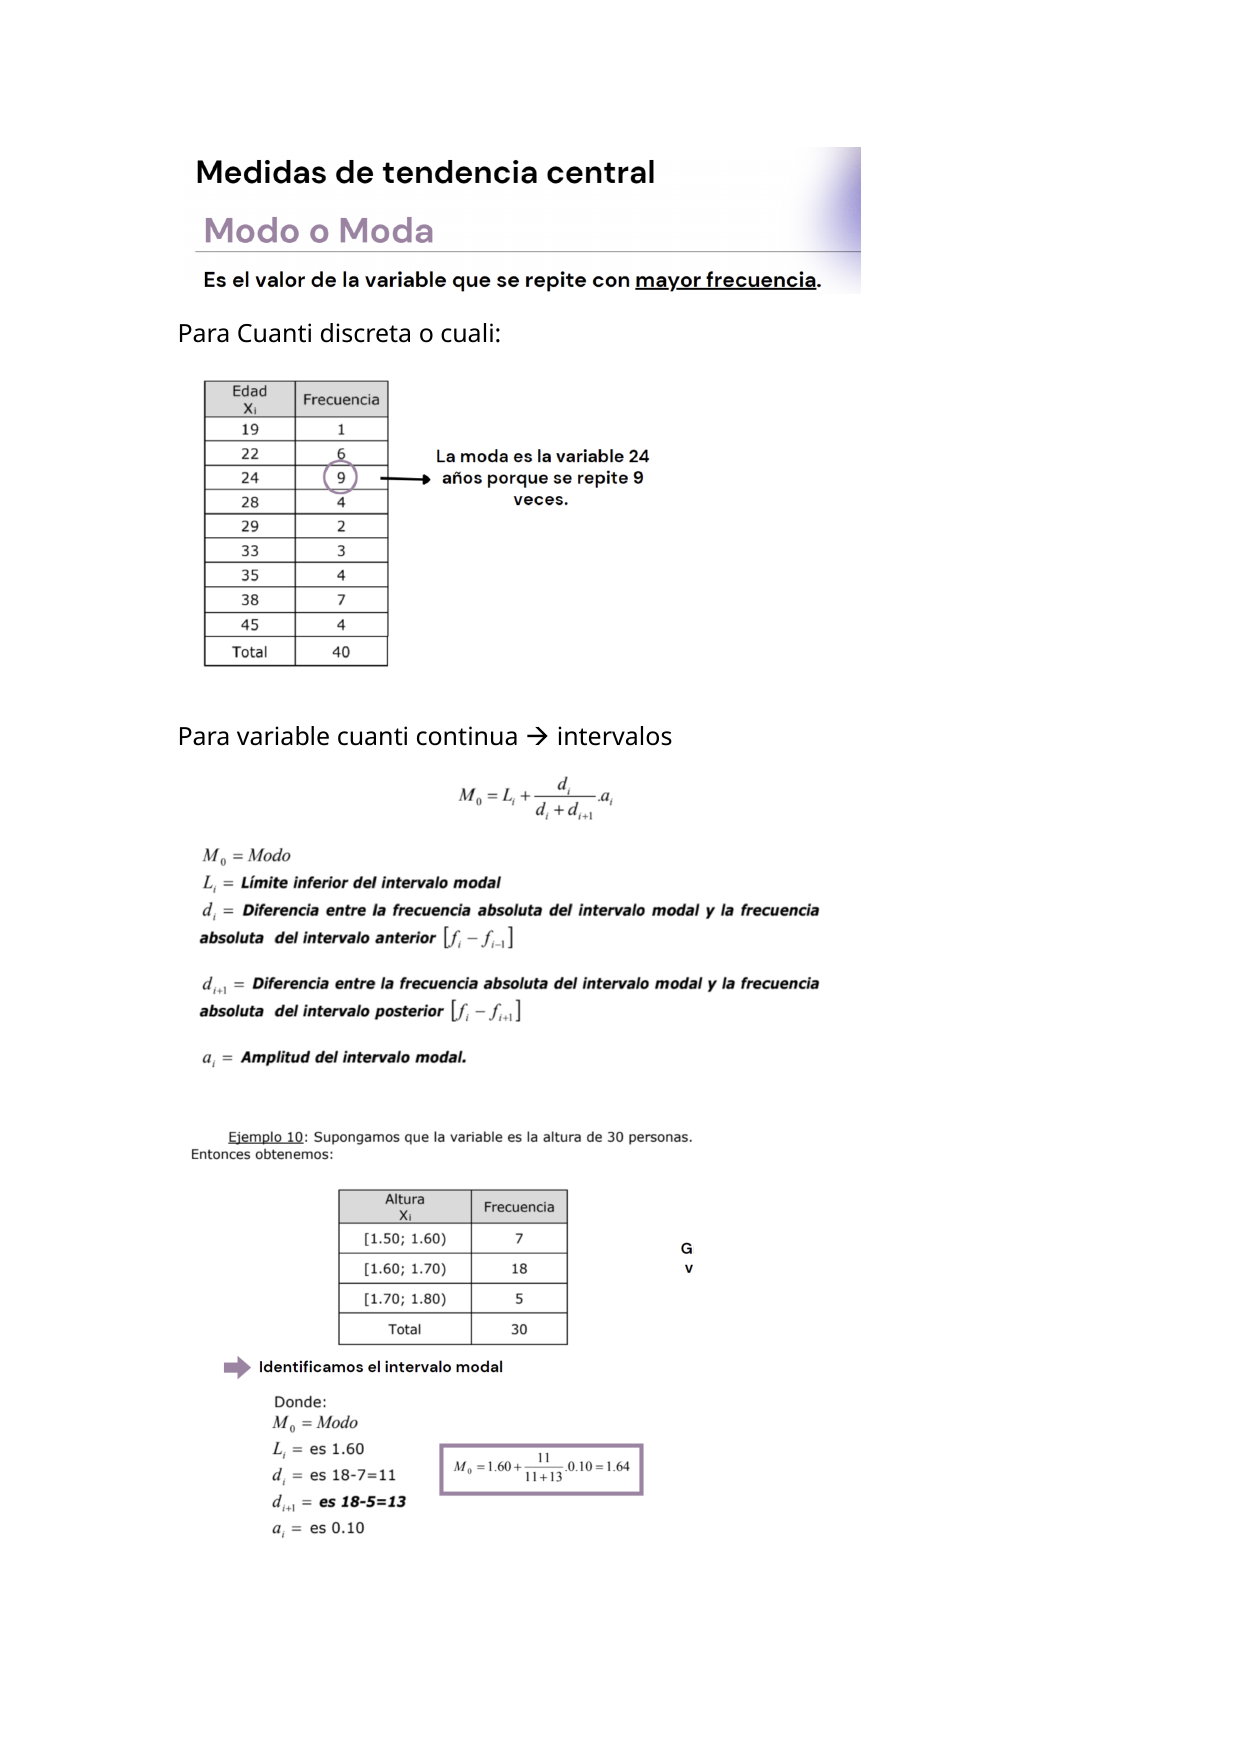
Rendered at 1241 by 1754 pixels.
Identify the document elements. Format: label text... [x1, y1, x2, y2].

picture [177, 371, 672, 697]
picture [177, 774, 1063, 1097]
text Para variable cuanti continua intervalos [177, 719, 1063, 753]
picture [177, 147, 861, 294]
text Para Cuanti discreta o cuali: [177, 315, 1063, 349]
picture [177, 1117, 694, 1556]
